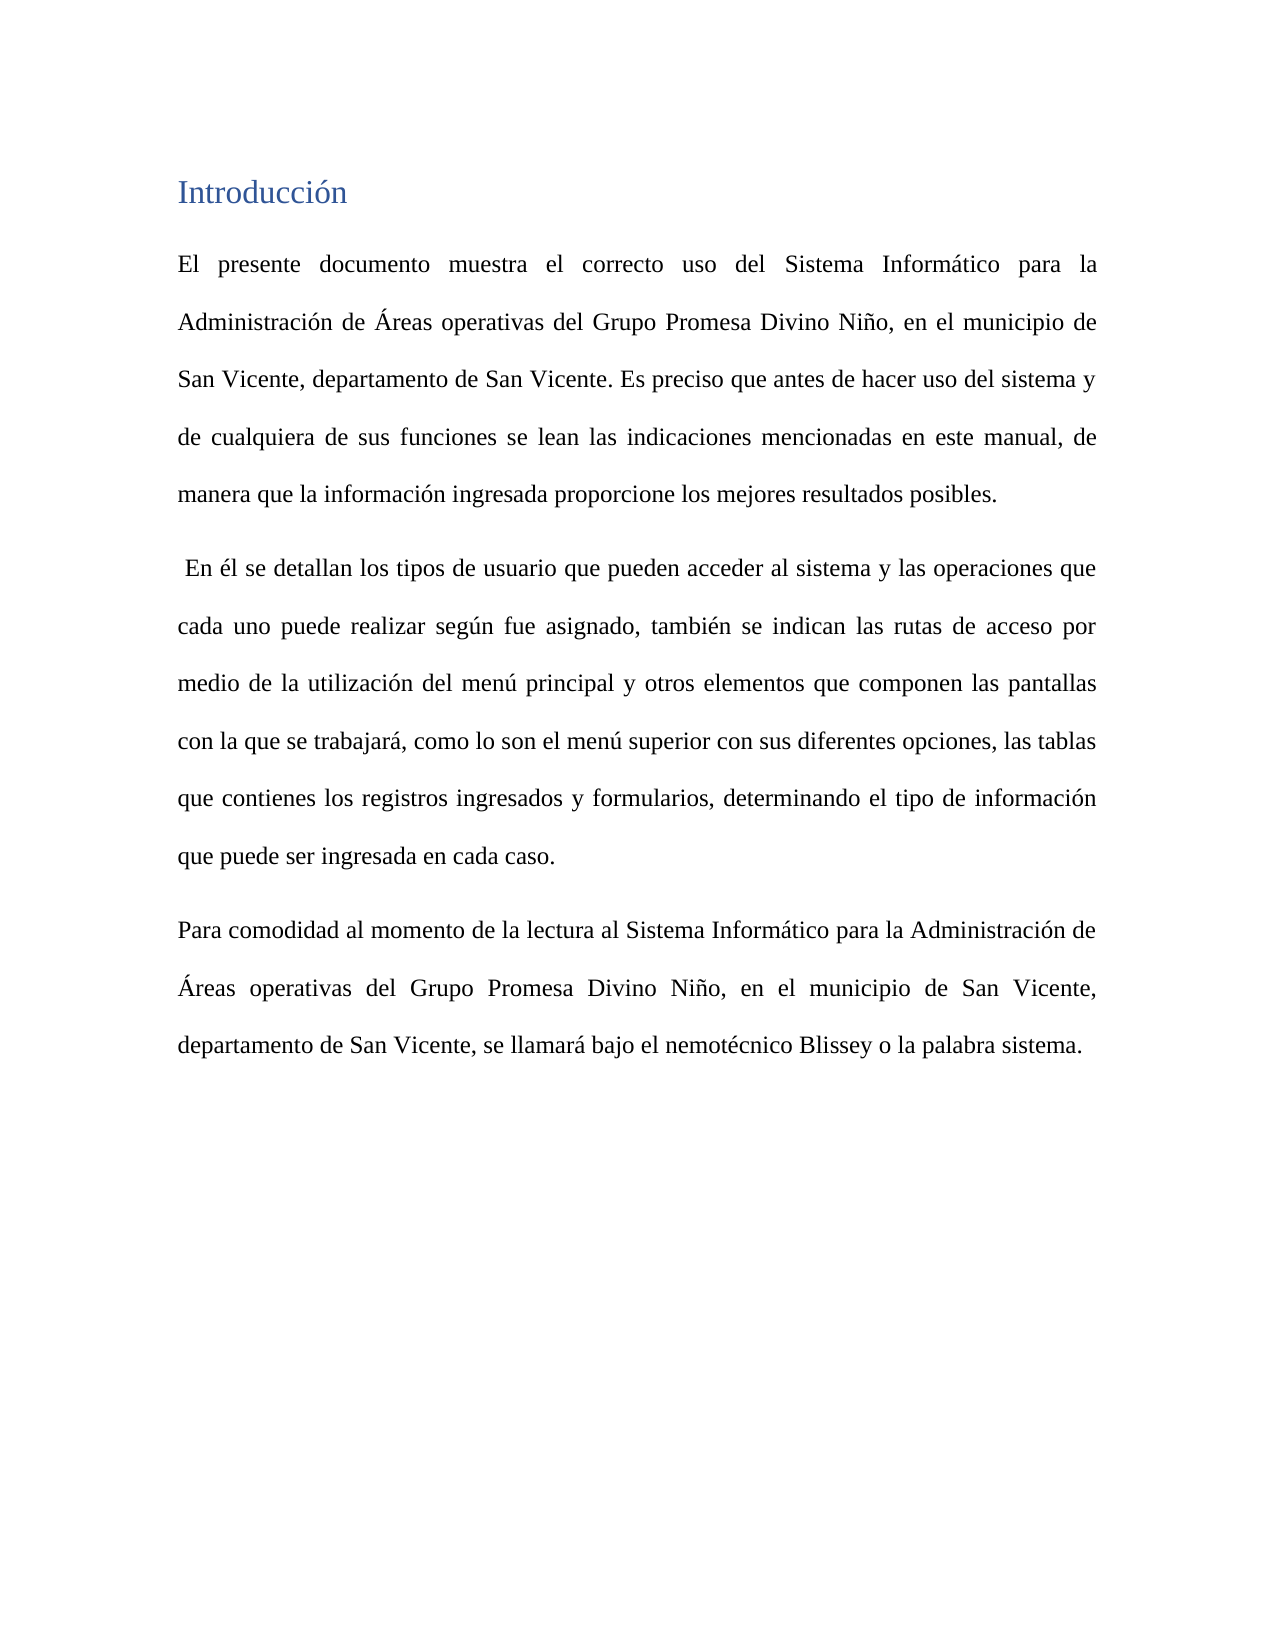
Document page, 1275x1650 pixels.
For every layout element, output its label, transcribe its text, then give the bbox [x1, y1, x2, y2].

text Introducción [177, 173, 1098, 211]
text En él se detallan los tipos de usuario que pueden acceder al sistema y las operaciones que cada uno puede realizar según fue asignado, también se indican las rutas de acceso por medio de la utilización del menú principal y otros elementos que componen las pantallas con la que se trabajará, como lo son el menú superior con sus diferentes opciones, las tablas que contienes los registros ingresados y formularios, determinando el tipo de información que puede ser ingresada en cada caso. [177, 553, 1098, 870]
text Para comodidad al momento de la lectura al Sistema Informático para la Administración de Áreas operativas del Grupo Promesa Divino Niño, en el municipio de San Vicente, departamento de San Vicente, se llamará bajo el nemotécnico Blissey o la palabra sistema. [177, 915, 1098, 1059]
text El presente documento muestra el correcto uso del Sistema Informático para la Administración de Áreas operativas del Grupo Promesa Divino Niño, en el municipio de San Vicente, departamento de San Vicente. Es preciso que antes de hacer uso del sistema y de cualquiera de sus funciones se lean las indicaciones mencionadas en este manual, de manera que la información ingresada proporcione los mejores resultados posibles. [177, 249, 1098, 508]
